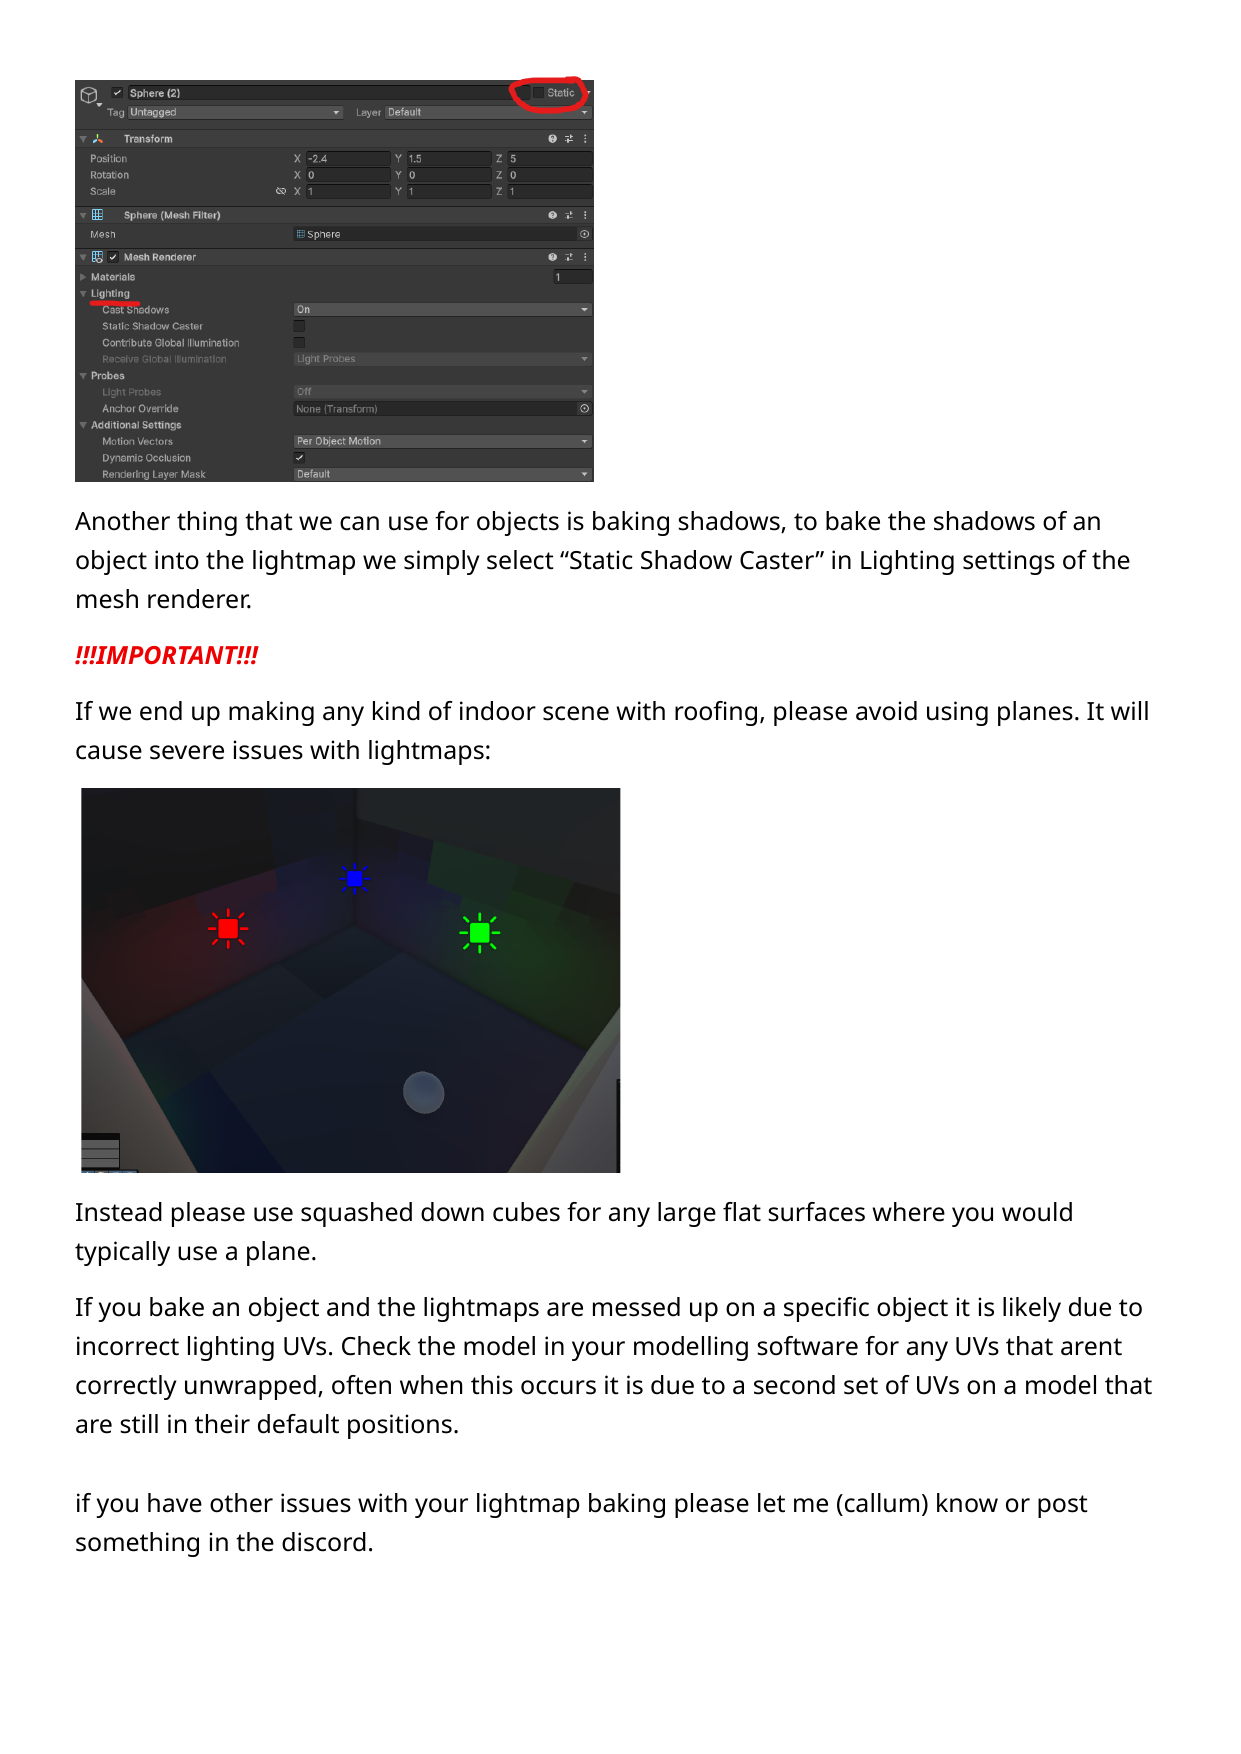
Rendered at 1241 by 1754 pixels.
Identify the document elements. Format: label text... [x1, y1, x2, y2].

text Instead please use squashed down cubes for any large flat surfaces where you would typically use a plane. [75, 1194, 1165, 1268]
text If you bake an object and the lightmaps are messed up on a specific object it is likely due to incorrect lighting UVs. Check the model in your modelling software for any UVs that arent correctly unwrapped, often when this occurs it is due to a second set of UVs on a model that are still in their default positions. if you have other issues with your lightmap baking please let me (callum) know or post something in the discord. [75, 1289, 1165, 1559]
picture [81, 788, 621, 1173]
text Another thing that we can use for objects is baking shadows, to bake the shadows of an object into the lightmap we simply select “Static Shadow Caster” in Lighting settings of the mesh renderer. [75, 503, 1165, 616]
text !!!IMPORTANT!!! [75, 637, 1165, 671]
picture [75, 75, 594, 482]
text If we end up making any kind of indoor scene with roofing, please avoid using planes. It will cause severe issues with lightmaps: [75, 693, 1165, 766]
